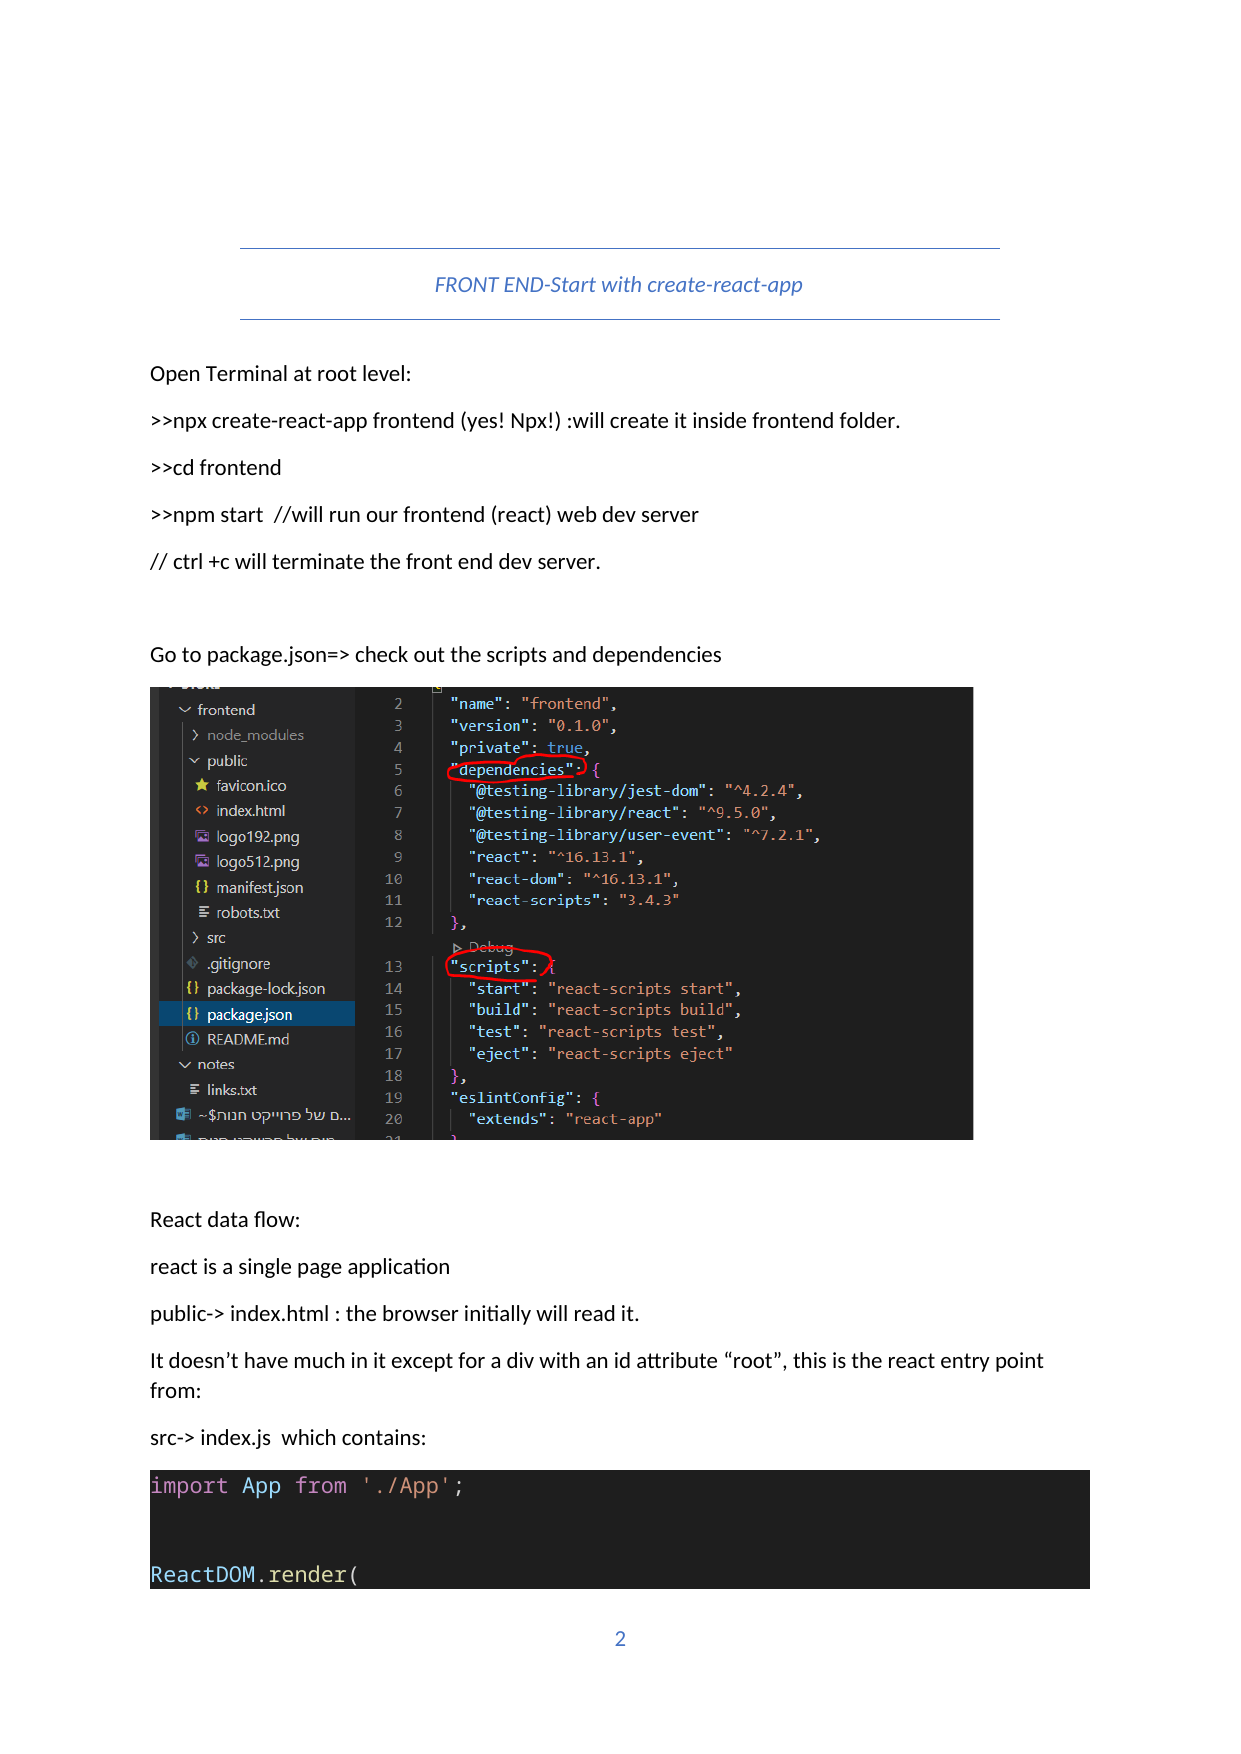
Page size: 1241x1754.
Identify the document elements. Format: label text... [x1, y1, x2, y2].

text It doesn’t have much in it except for a div with an id attribute “root”, this is the react entry point from: [150, 1346, 1090, 1404]
text Open Terminal at root level: [150, 359, 1090, 387]
text React data flow: [150, 1205, 1090, 1233]
text import App from './App'; [150, 1470, 1090, 1499]
text public-> index.html : the browser initially will read it. [150, 1299, 1090, 1327]
text >>cd frontend [150, 453, 1090, 481]
text >>npx create-react-app frontend (yes! Npx!) :will create it inside frontend folder. [150, 406, 1090, 434]
text Go to package.json=> check out the scripts and dependencies [150, 641, 1090, 669]
picture [150, 687, 974, 1140]
text react is a single page application [150, 1252, 1090, 1280]
text >>npm start //will run our frontend (react) web dev server [150, 500, 1090, 528]
text FRONT END-Start with create-react-app [240, 249, 1000, 319]
text // ctrl +c will terminate the front end dev server. [150, 547, 1090, 575]
text ReactDOM.render( [150, 1559, 1090, 1589]
text src-> index.js which contains: [150, 1423, 1090, 1451]
